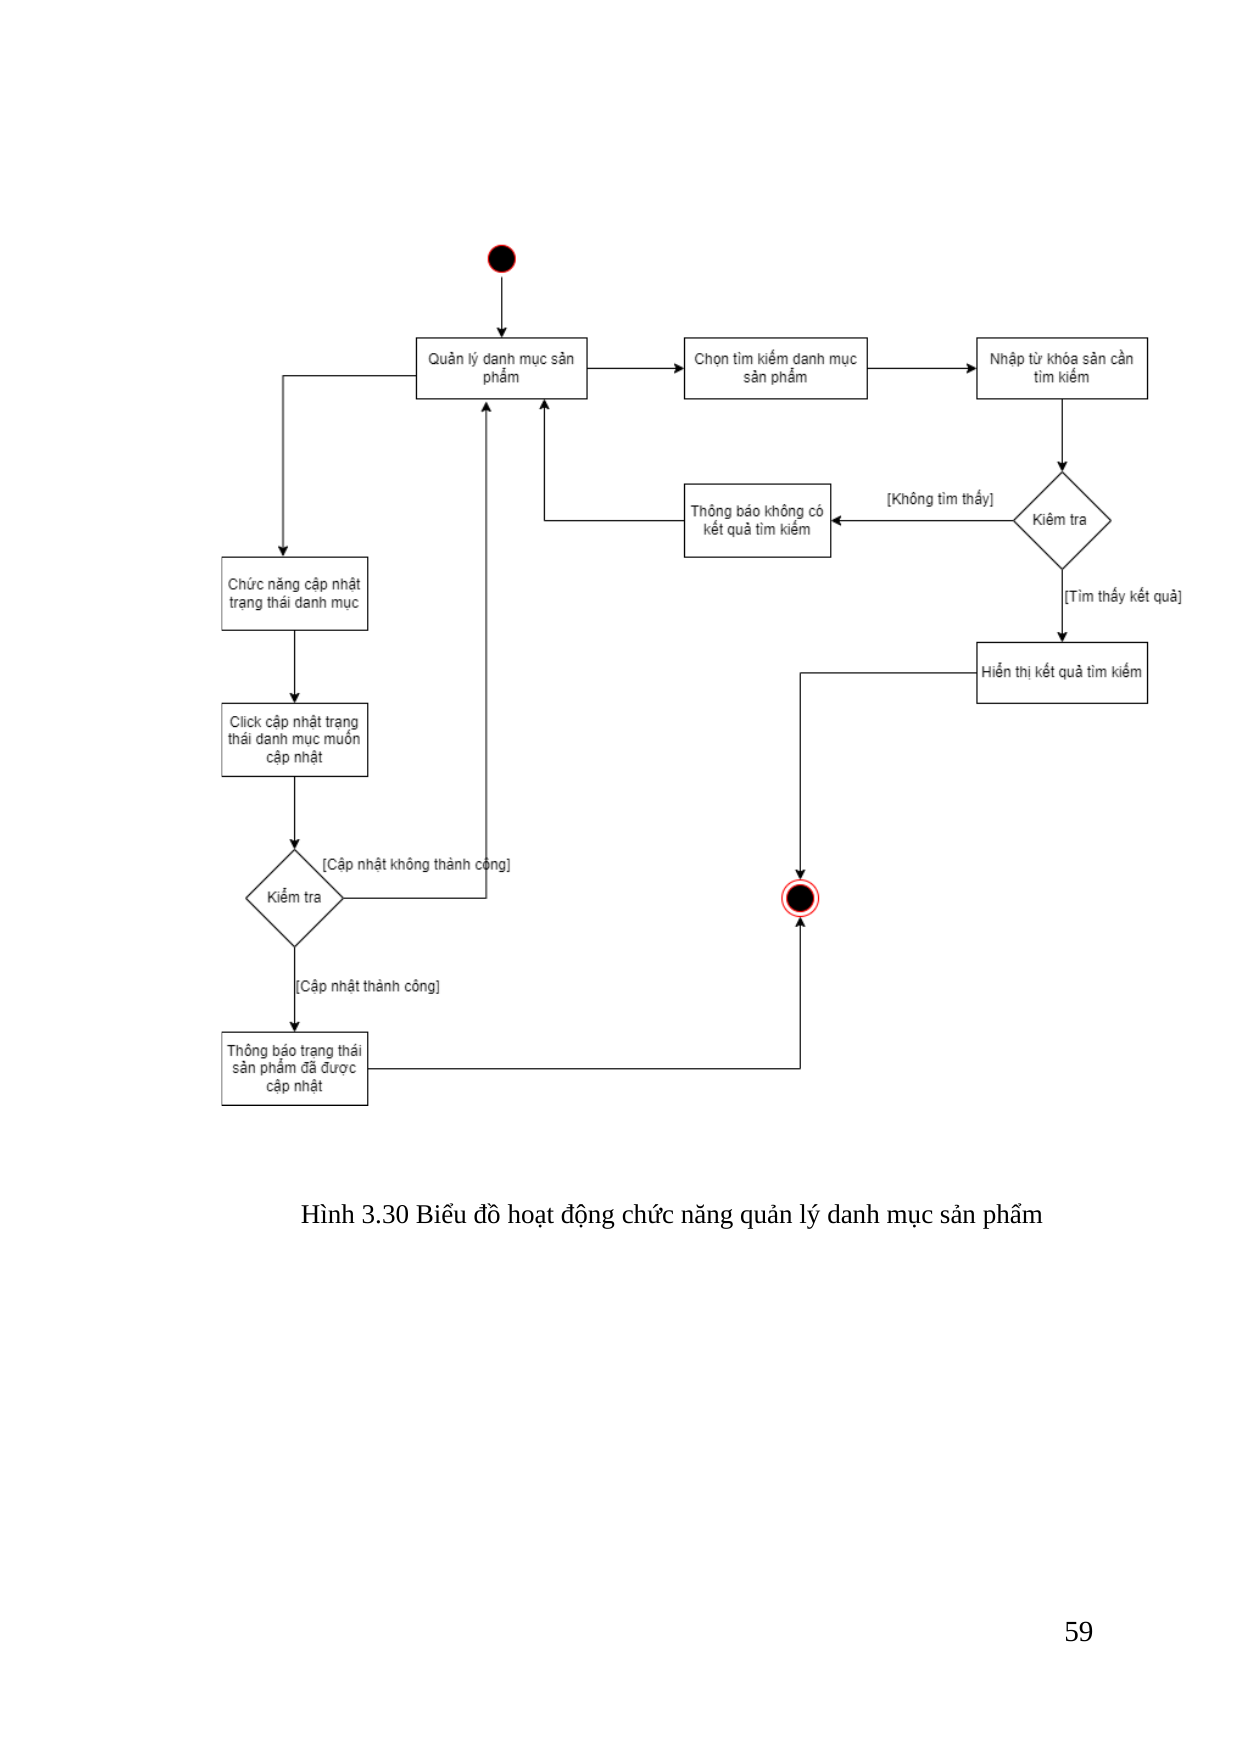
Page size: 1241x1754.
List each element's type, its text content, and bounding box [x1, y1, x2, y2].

picture [221, 240, 1197, 1106]
text Hình 3.30 Biểu đồ hoạt động chức năng quản lý danh mục sản phẩm [177, 1198, 1122, 1229]
